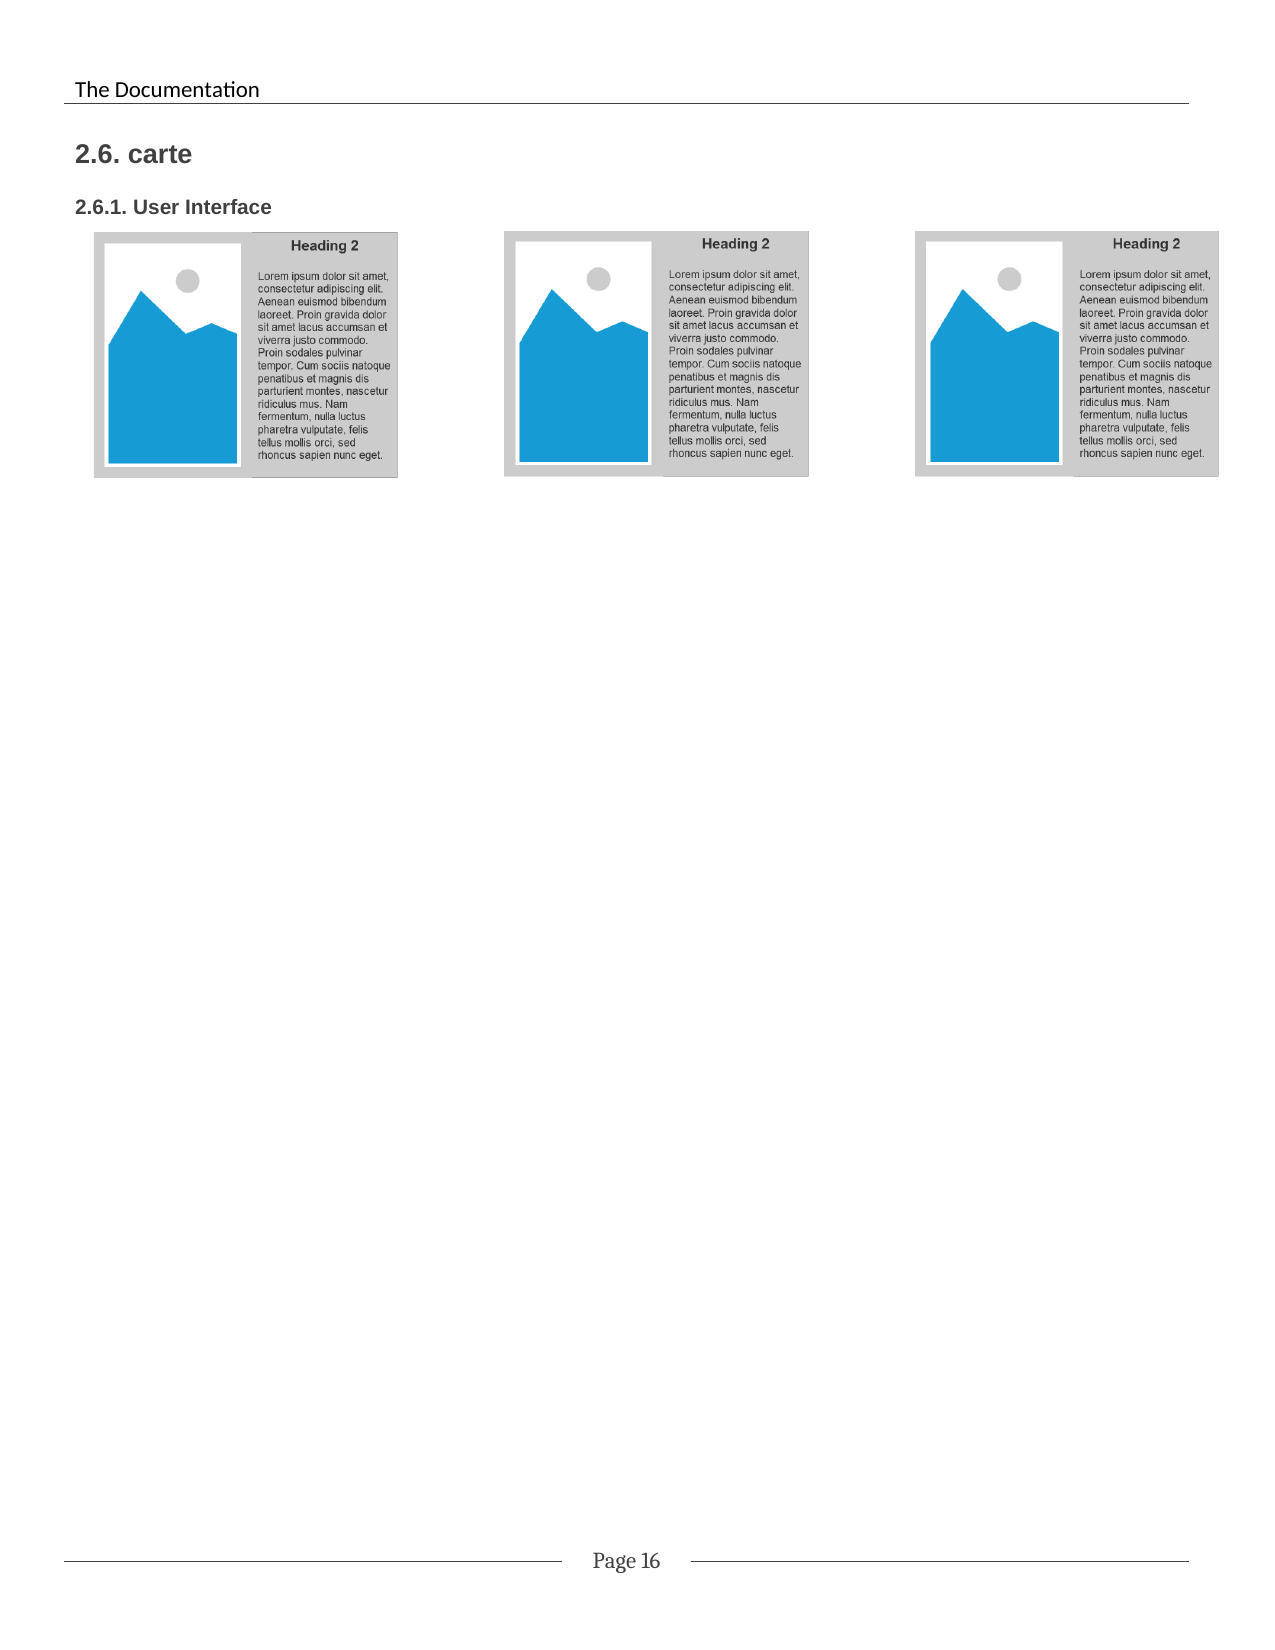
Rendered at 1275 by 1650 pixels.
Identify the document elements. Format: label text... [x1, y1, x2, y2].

subtitle carte [75, 138, 1200, 169]
subtitle User Interface [75, 194, 1200, 218]
